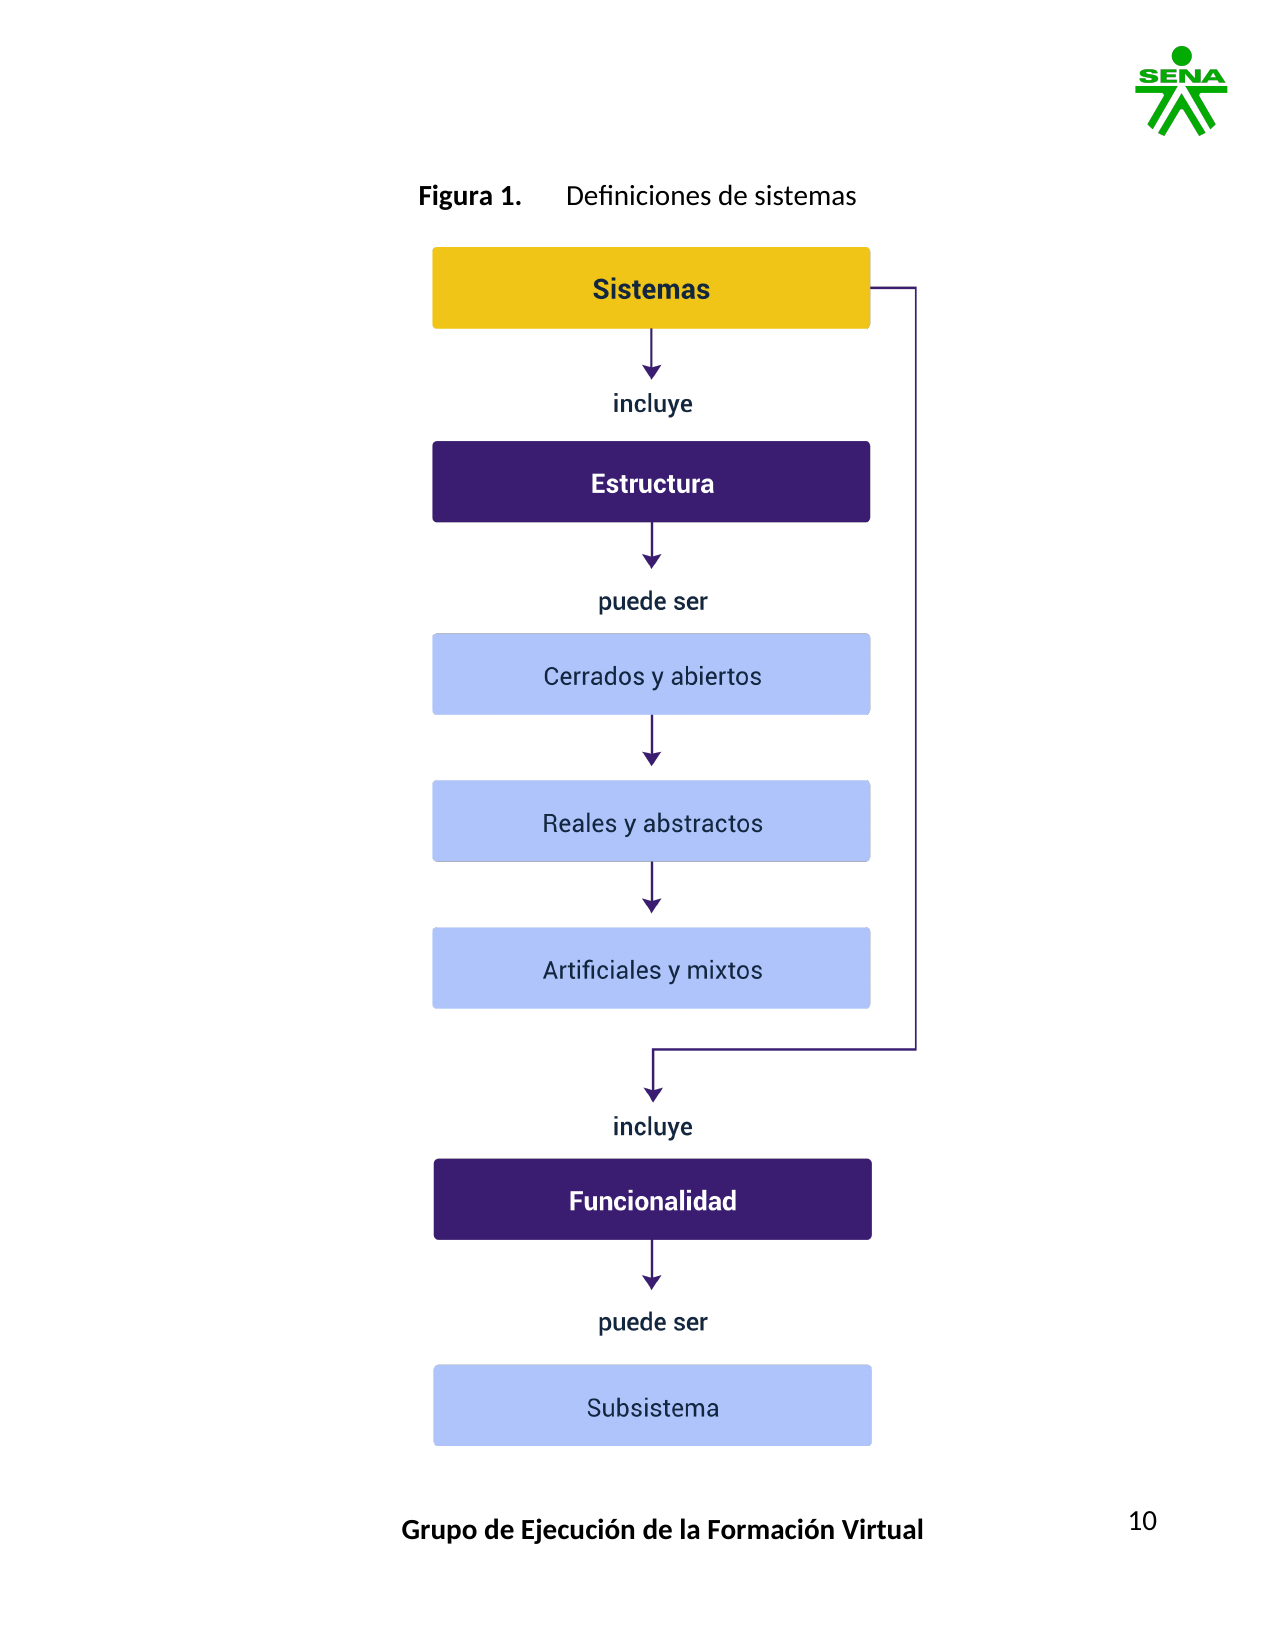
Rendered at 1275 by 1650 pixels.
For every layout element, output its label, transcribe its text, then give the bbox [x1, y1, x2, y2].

picture [432, 247, 917, 1446]
text Definiciones de sistemas [118, 177, 1157, 213]
picture [1135, 46, 1228, 136]
